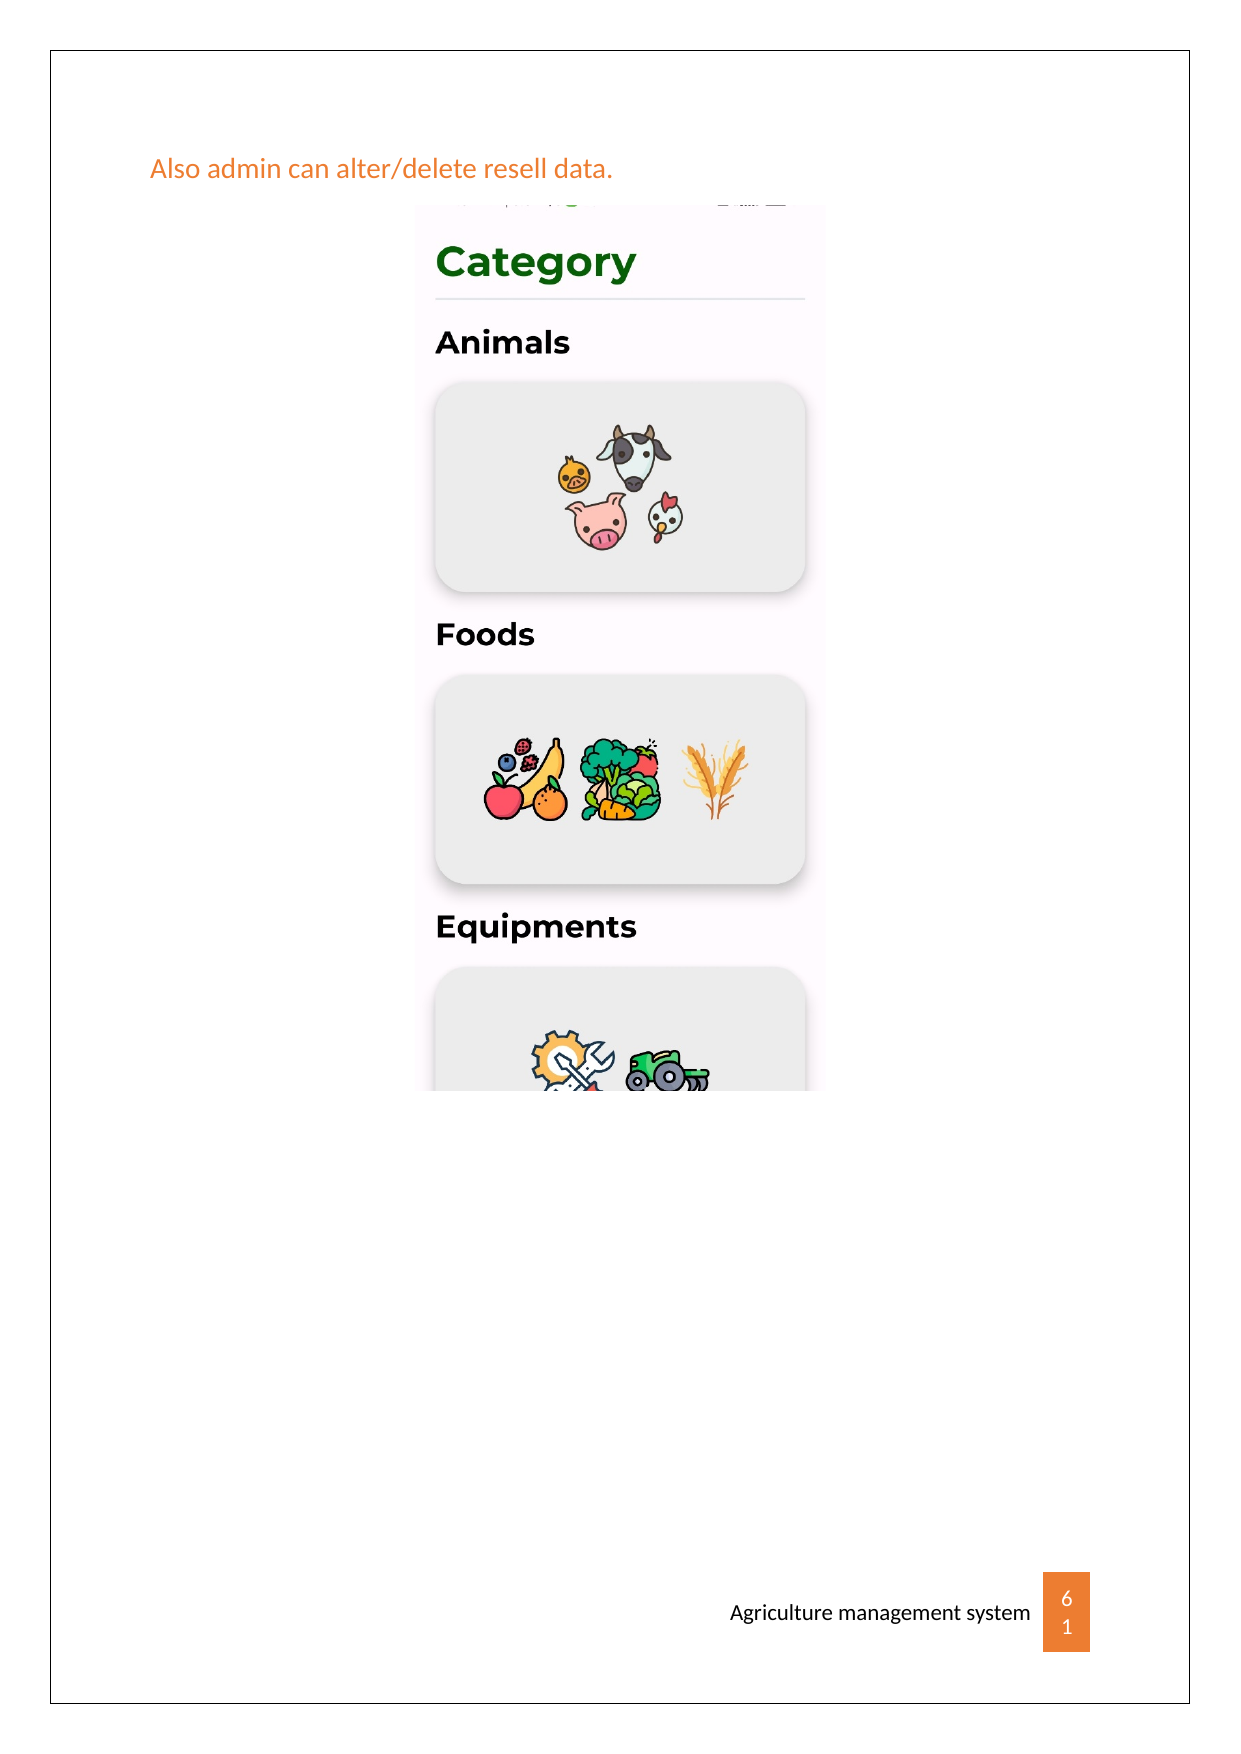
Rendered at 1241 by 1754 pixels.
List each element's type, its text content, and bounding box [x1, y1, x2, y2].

picture [414, 205, 826, 1091]
text Also admin can alter/delete resell data. [150, 150, 1090, 186]
